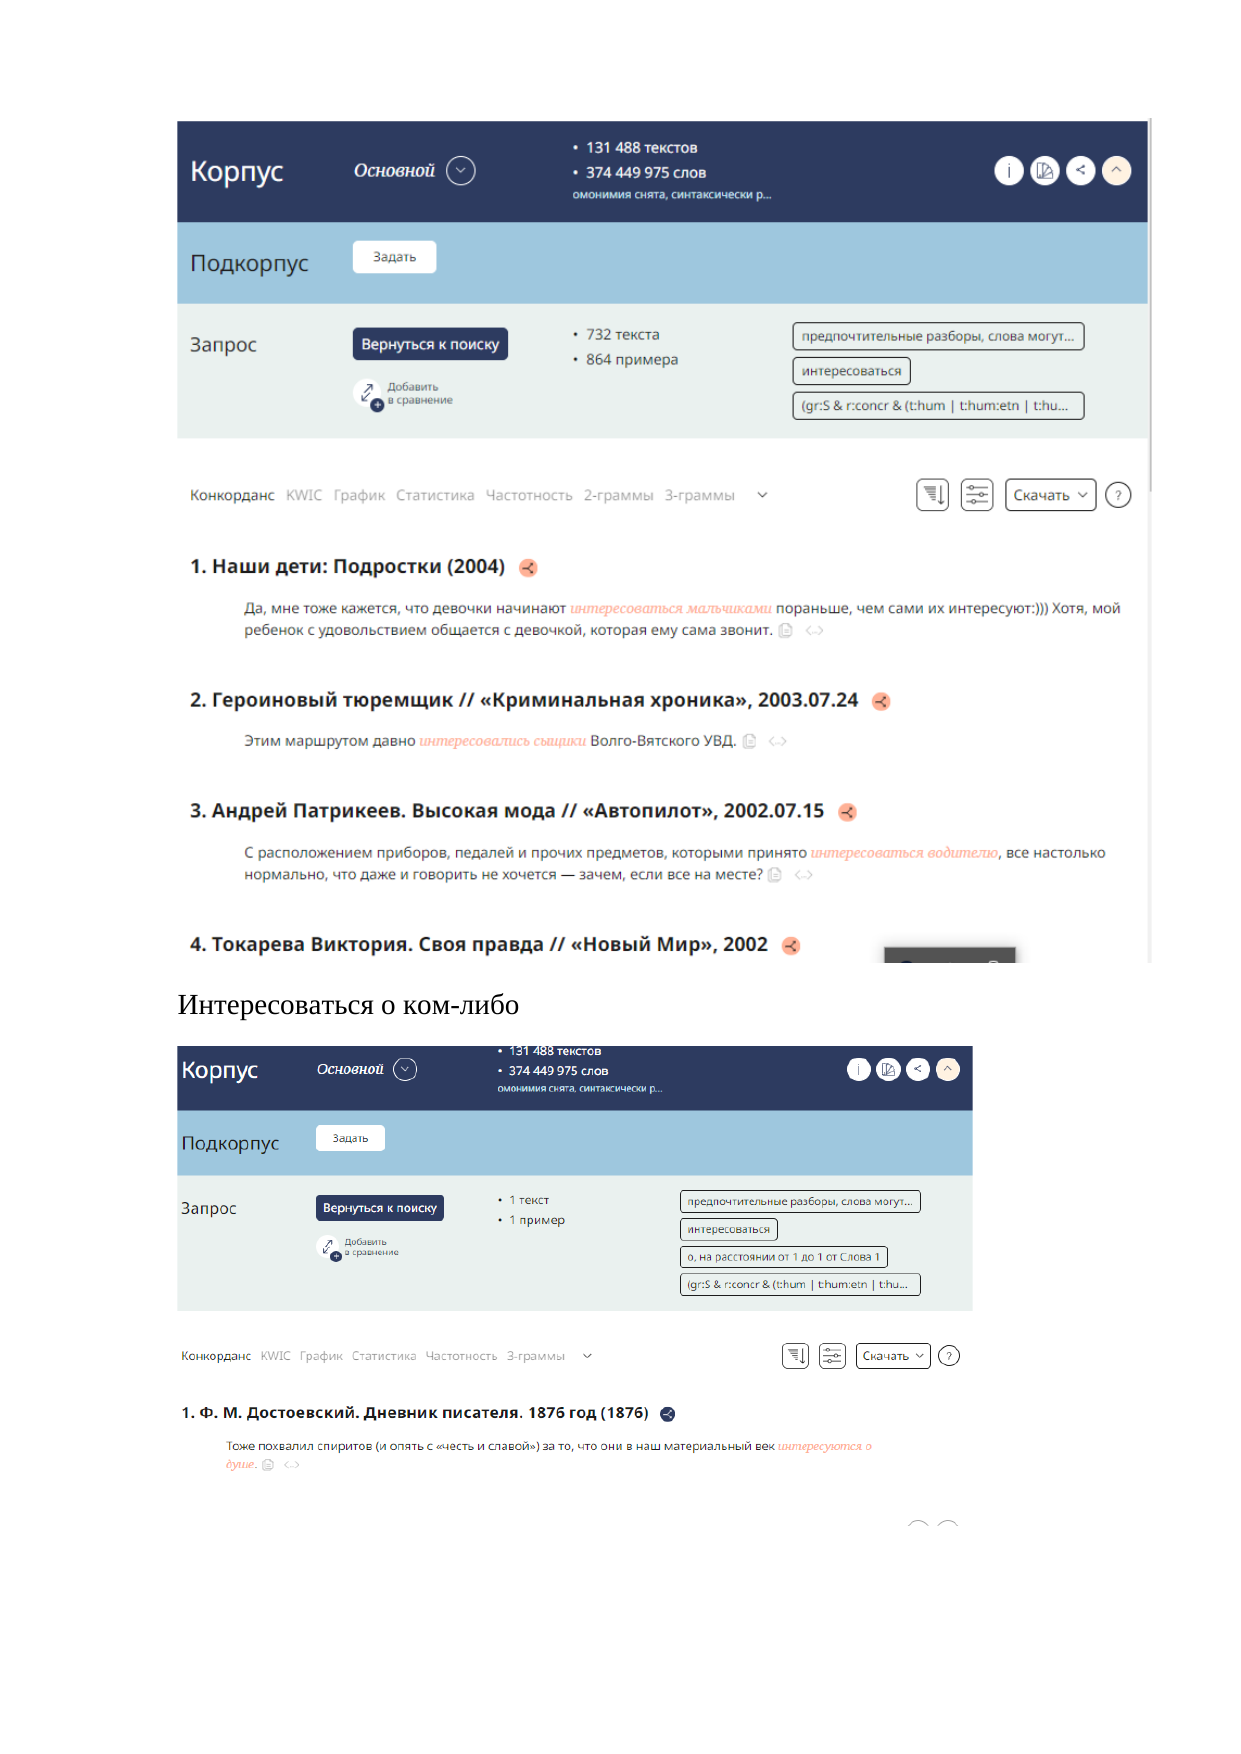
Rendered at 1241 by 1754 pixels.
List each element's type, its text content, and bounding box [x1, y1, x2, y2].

picture [177, 1046, 973, 1526]
picture [177, 118, 1152, 963]
text Интересоваться о ком-либо [177, 987, 1152, 1021]
